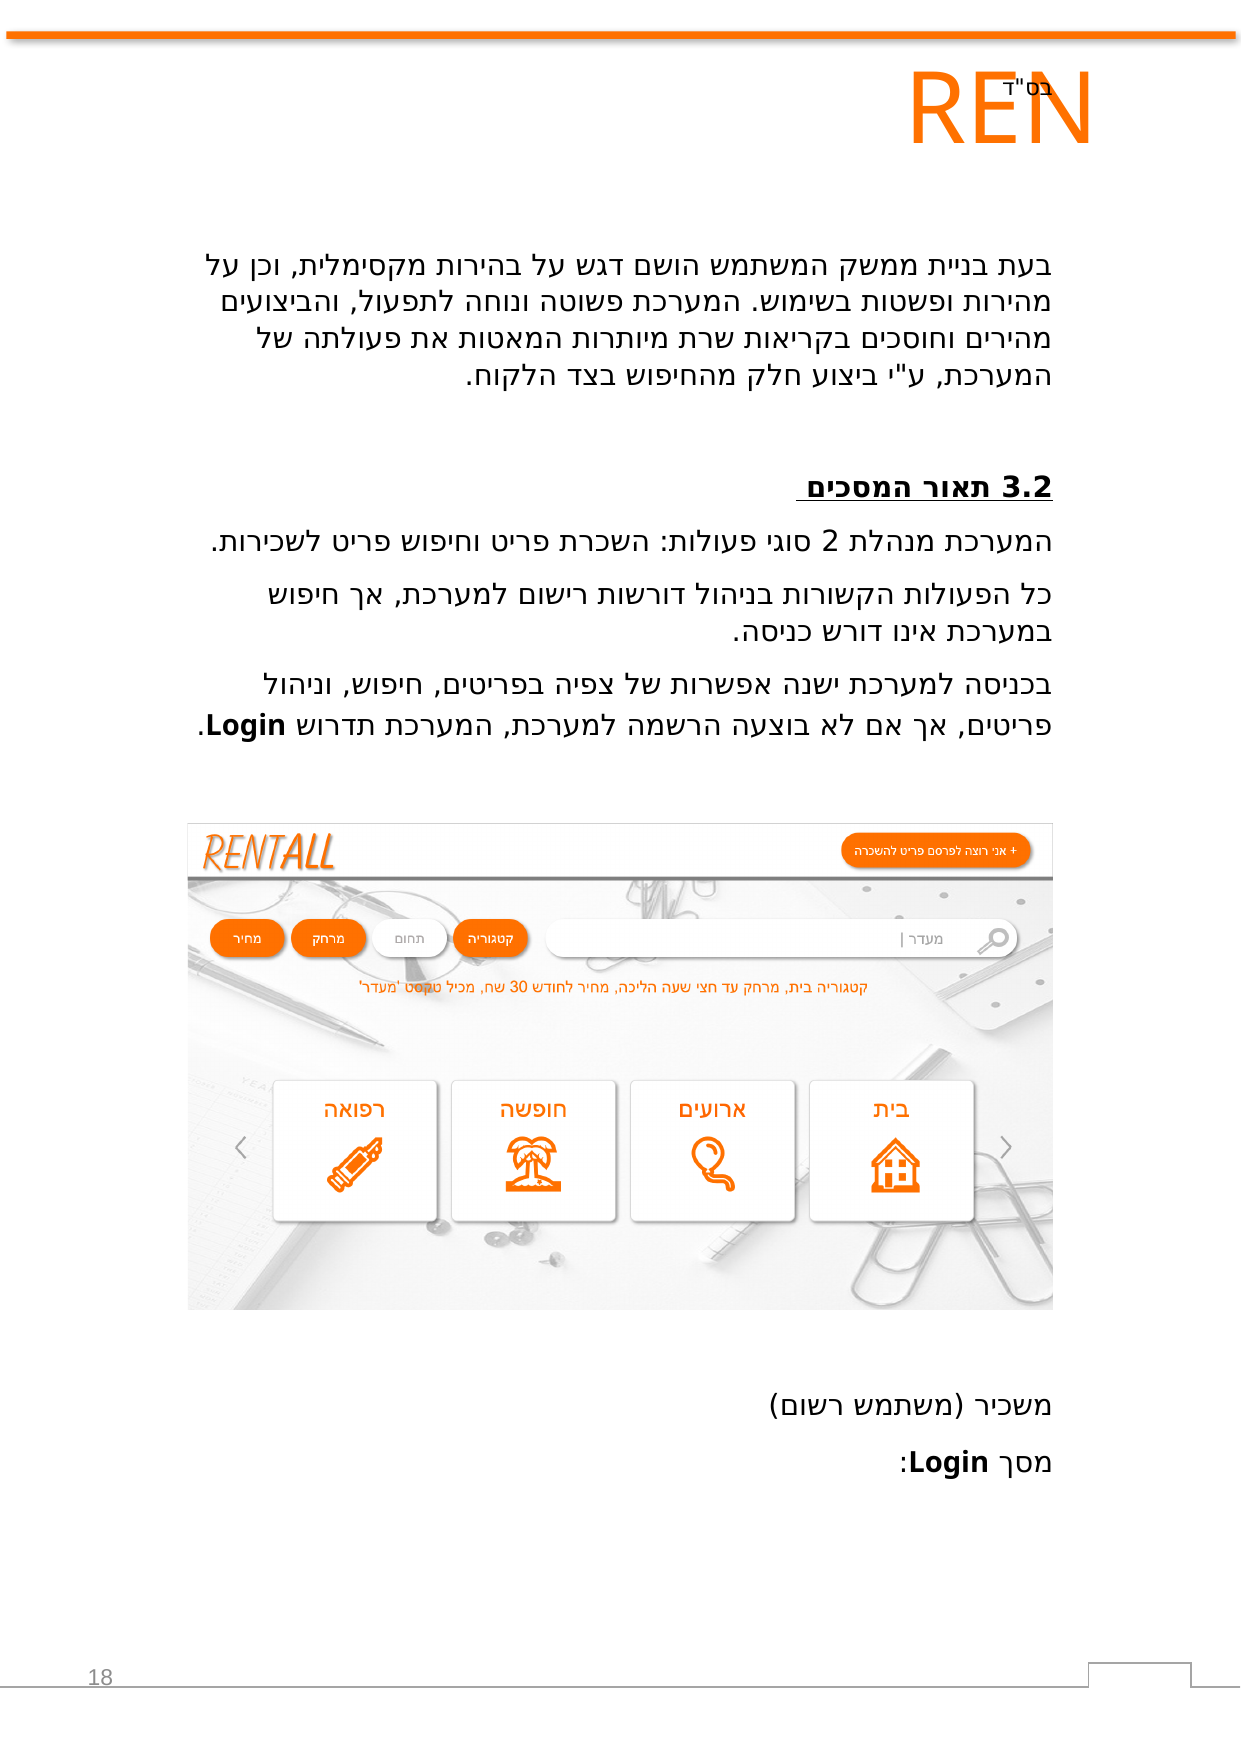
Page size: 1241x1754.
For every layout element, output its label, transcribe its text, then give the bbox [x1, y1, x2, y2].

text בכניסה למערכת ישנה אפשרות של צפיה בפריטים, חיפוש, וניהול פריטים, אך אם לא בוצעה הרשמה למערכת, המערכת תדרוש Login. [187, 667, 1053, 744]
picture [187, 823, 1053, 1310]
text בעת בניית ממשק המשתמש הושם דגש על בהירות מקסימלית, וכן על מהירות ופשטות בשימוש. המערכת פשוטה ונוחה לתפעול, והביצועים מהירים וחוסכים בקריאות שרת מיותרות המאטות את פעולתה של המערכת, ע"י ביצוע חלק מהחיפוש בצד הלקוח. [187, 248, 1053, 392]
text משכיר (משתמש רשום) [187, 1388, 1053, 1422]
text 3.2 תאור המסכים [187, 471, 1053, 505]
text המערכת מנהלת 2 סוגי פעולות: השכרת פריט וחיפוש פריט לשכירות. [187, 524, 1053, 558]
text כל הפעולות הקשורות בניהול דורשות רישום למערכת, אך חיפוש במערכת אינו דורש כניסה. [187, 577, 1053, 648]
text מסך Login: [187, 1442, 1053, 1481]
